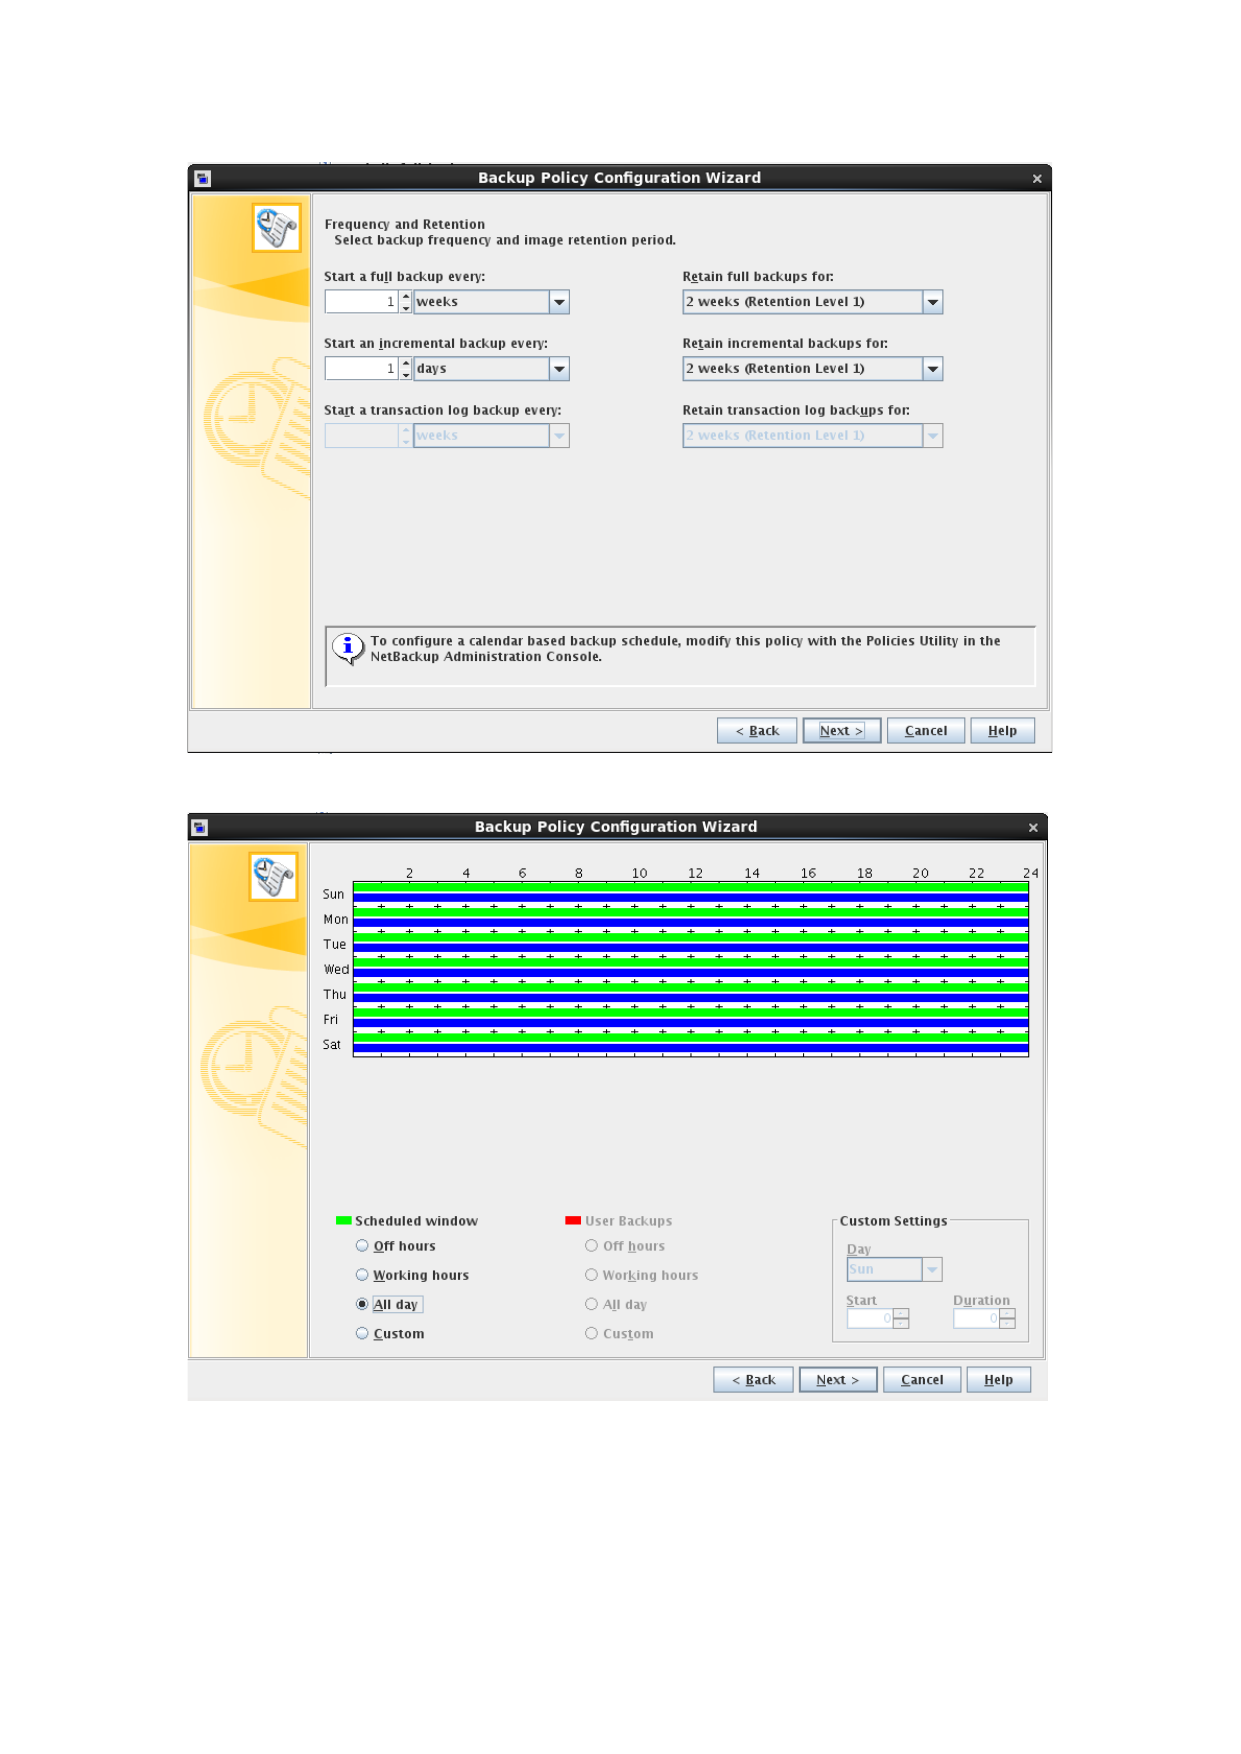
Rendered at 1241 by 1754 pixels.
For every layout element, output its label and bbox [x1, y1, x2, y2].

picture [187, 162, 1053, 754]
picture [187, 812, 1048, 1401]
